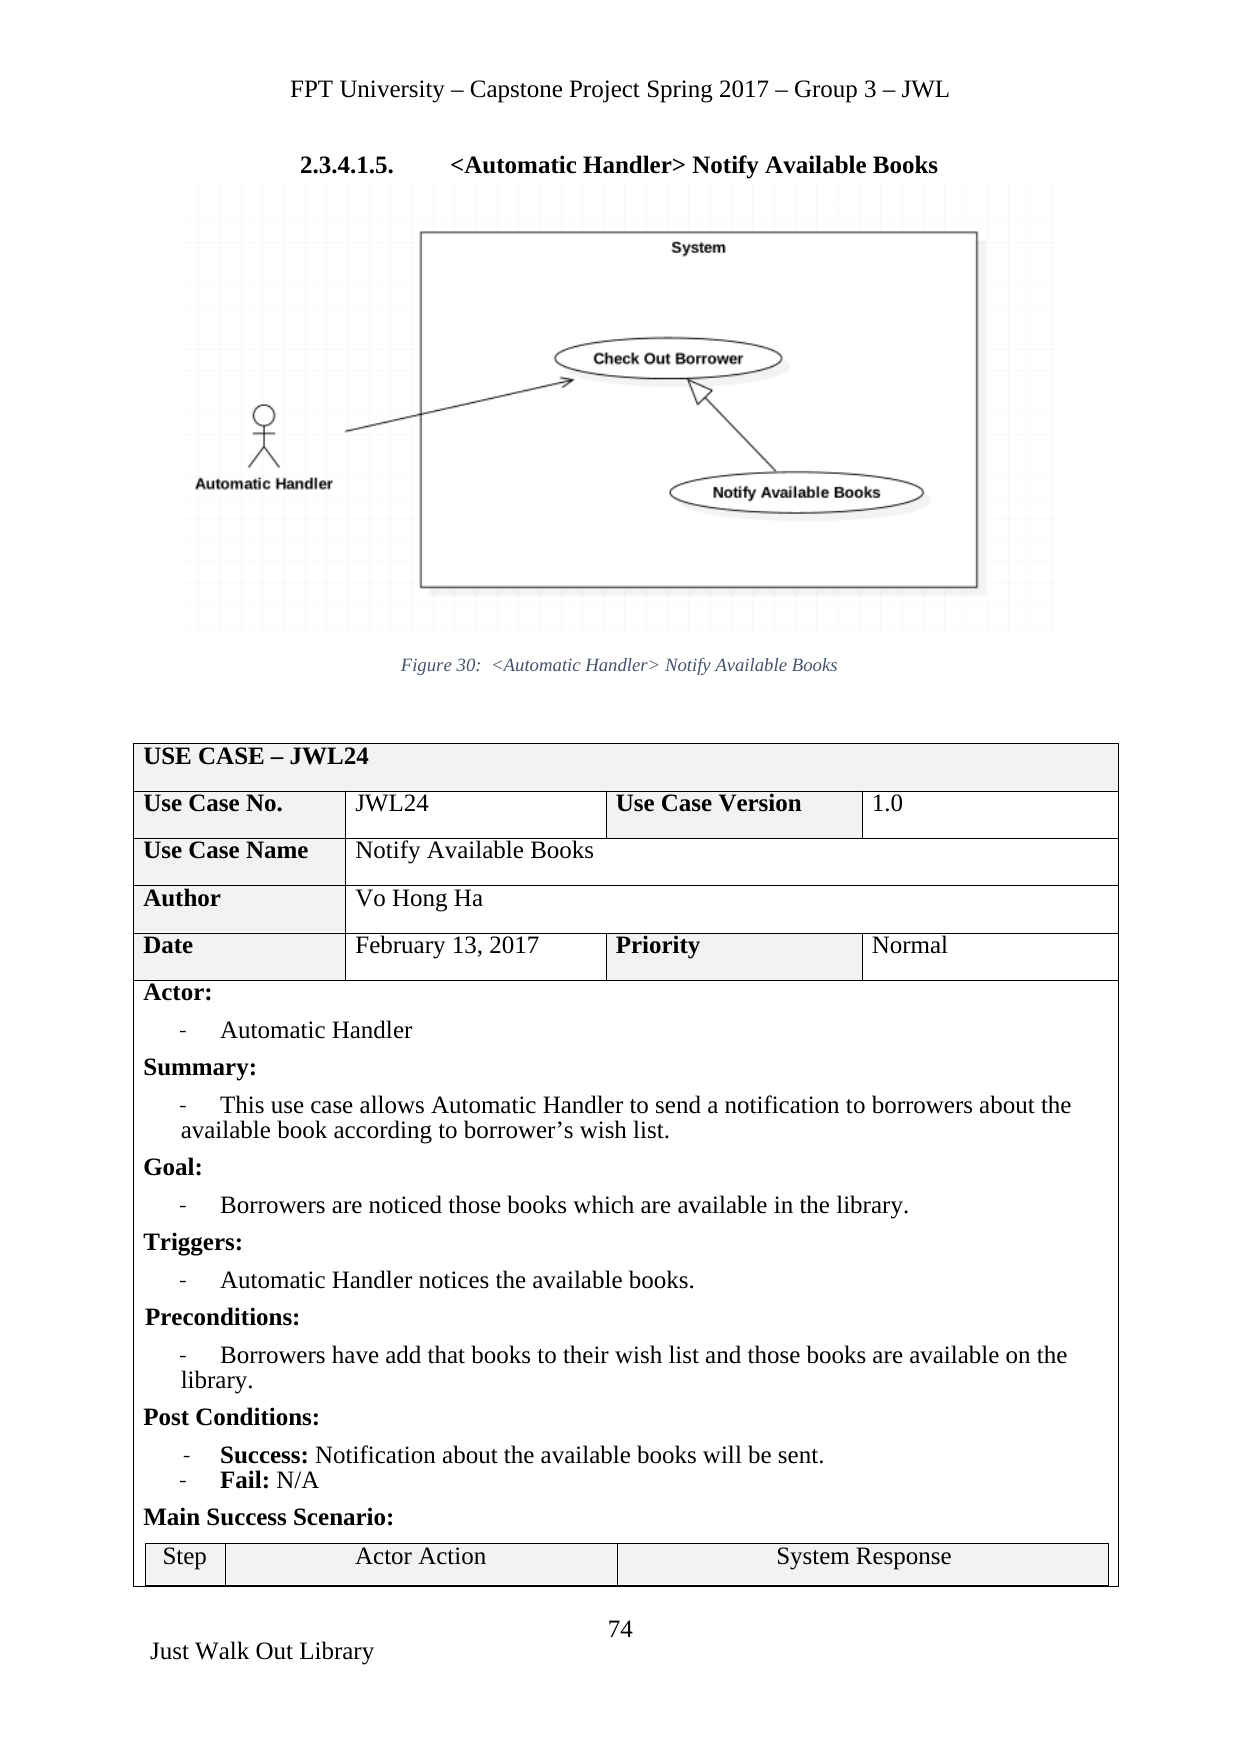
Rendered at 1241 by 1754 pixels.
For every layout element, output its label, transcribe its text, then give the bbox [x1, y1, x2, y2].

table_cell Normal [863, 934, 1118, 980]
picture [181, 180, 1059, 636]
table_cell Date [134, 934, 345, 980]
subtitle <Automatic Handler> Notify Available Books [300, 150, 1090, 179]
table_cell 1.0 [863, 792, 1118, 838]
table_cell JWL24 [346, 792, 606, 838]
table_cell Notify Available Books [346, 839, 1118, 885]
table_cell Use Case No. [134, 792, 345, 838]
table_header USE CASE – JWL24 [134, 744, 1118, 791]
table_cell Use Case Name [134, 839, 345, 885]
table_cell Priority [607, 934, 862, 980]
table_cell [134, 981, 1118, 1586]
table_cell February 13, 2017 [346, 934, 606, 980]
table_cell Vo Hong Ha [346, 886, 1118, 932]
table_cell Use Case Version [607, 792, 862, 838]
table_cell Author [134, 886, 345, 932]
